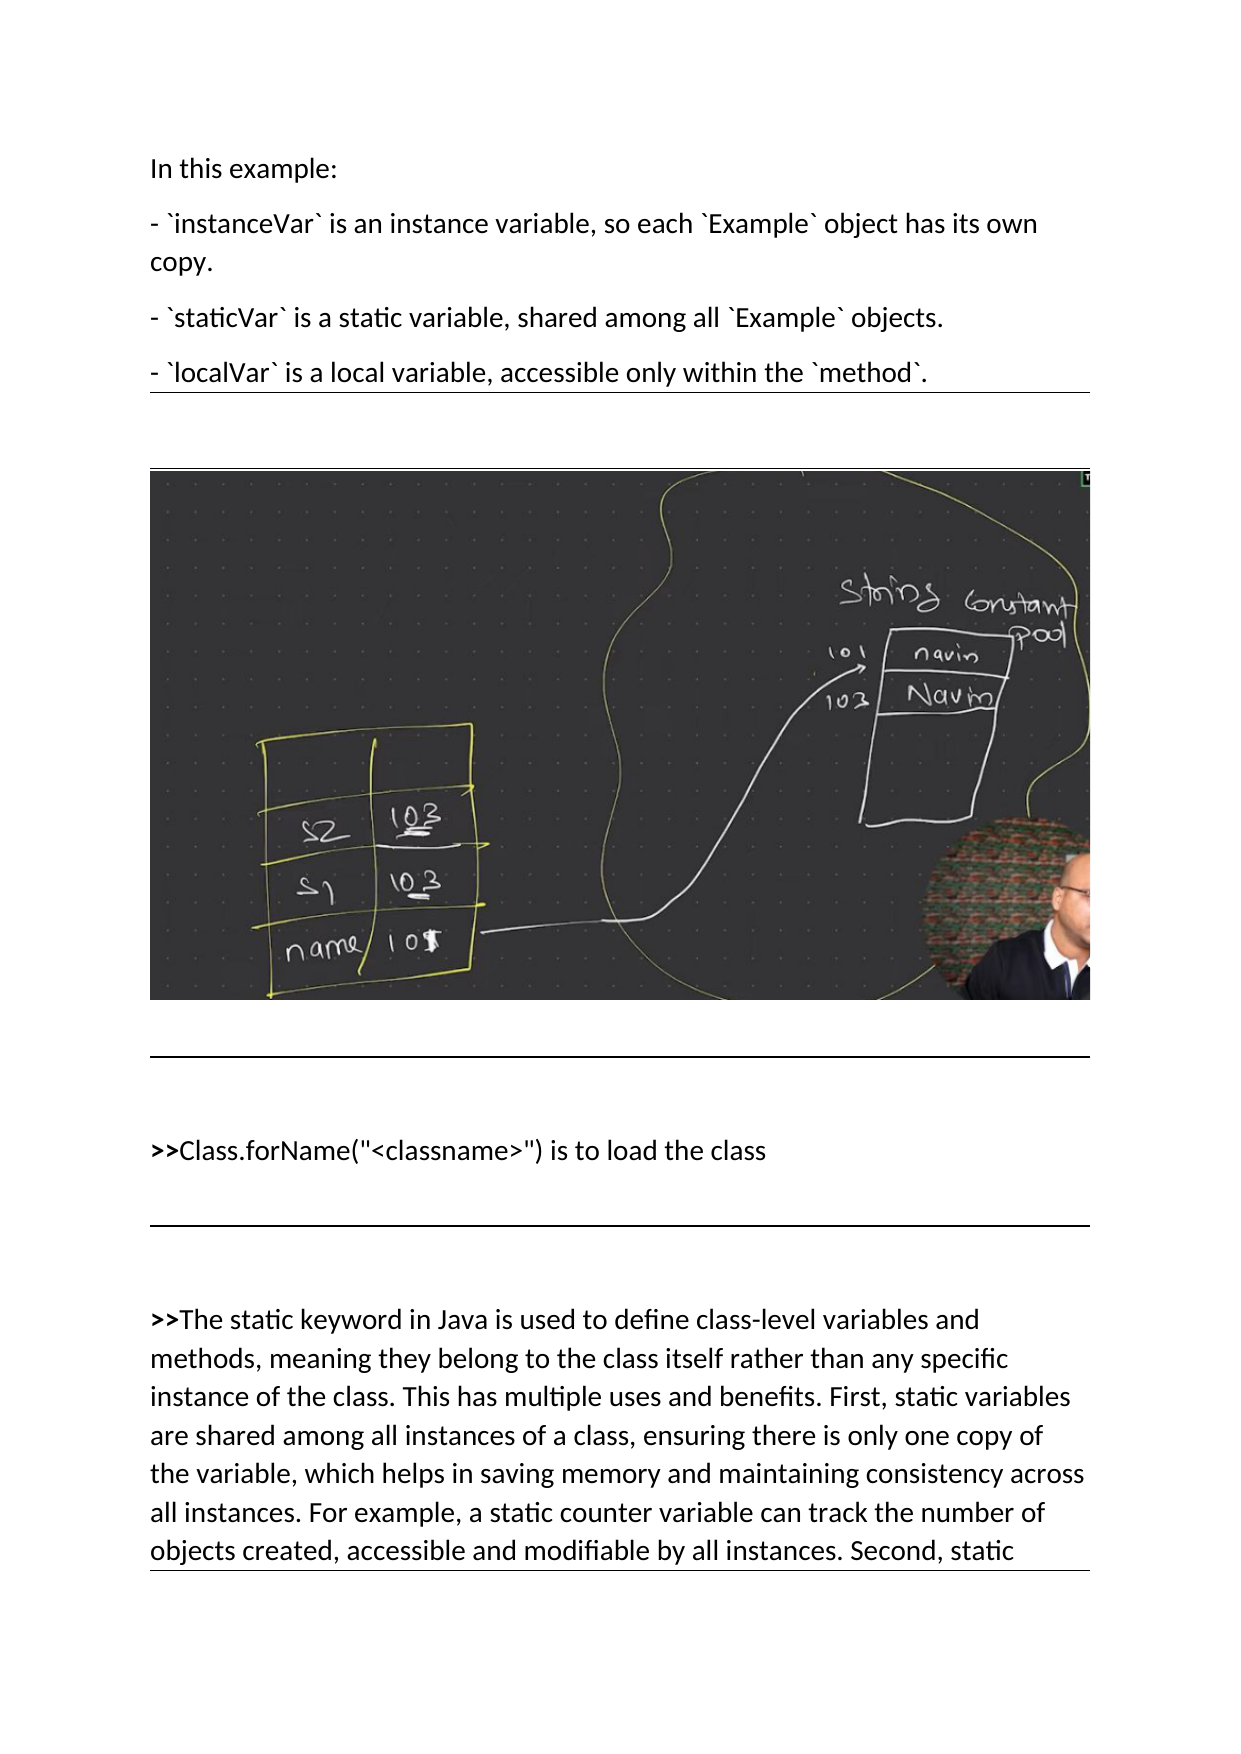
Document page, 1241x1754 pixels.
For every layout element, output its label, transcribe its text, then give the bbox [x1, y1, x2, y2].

text - `staticVar` is a static variable, shared among all `Example` objects. [150, 299, 1090, 334]
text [150, 1301, 1090, 1570]
text - `localVar` is a local variable, accessible only within the `method`. [150, 354, 1090, 392]
picture [150, 471, 1091, 1000]
text - `instanceVar` is an instance variable, so each `Example` object has its own copy. [150, 205, 1090, 279]
text In this example: [150, 150, 1090, 186]
text >>Class.forName("<classname>") is to load the class [150, 1132, 1090, 1168]
